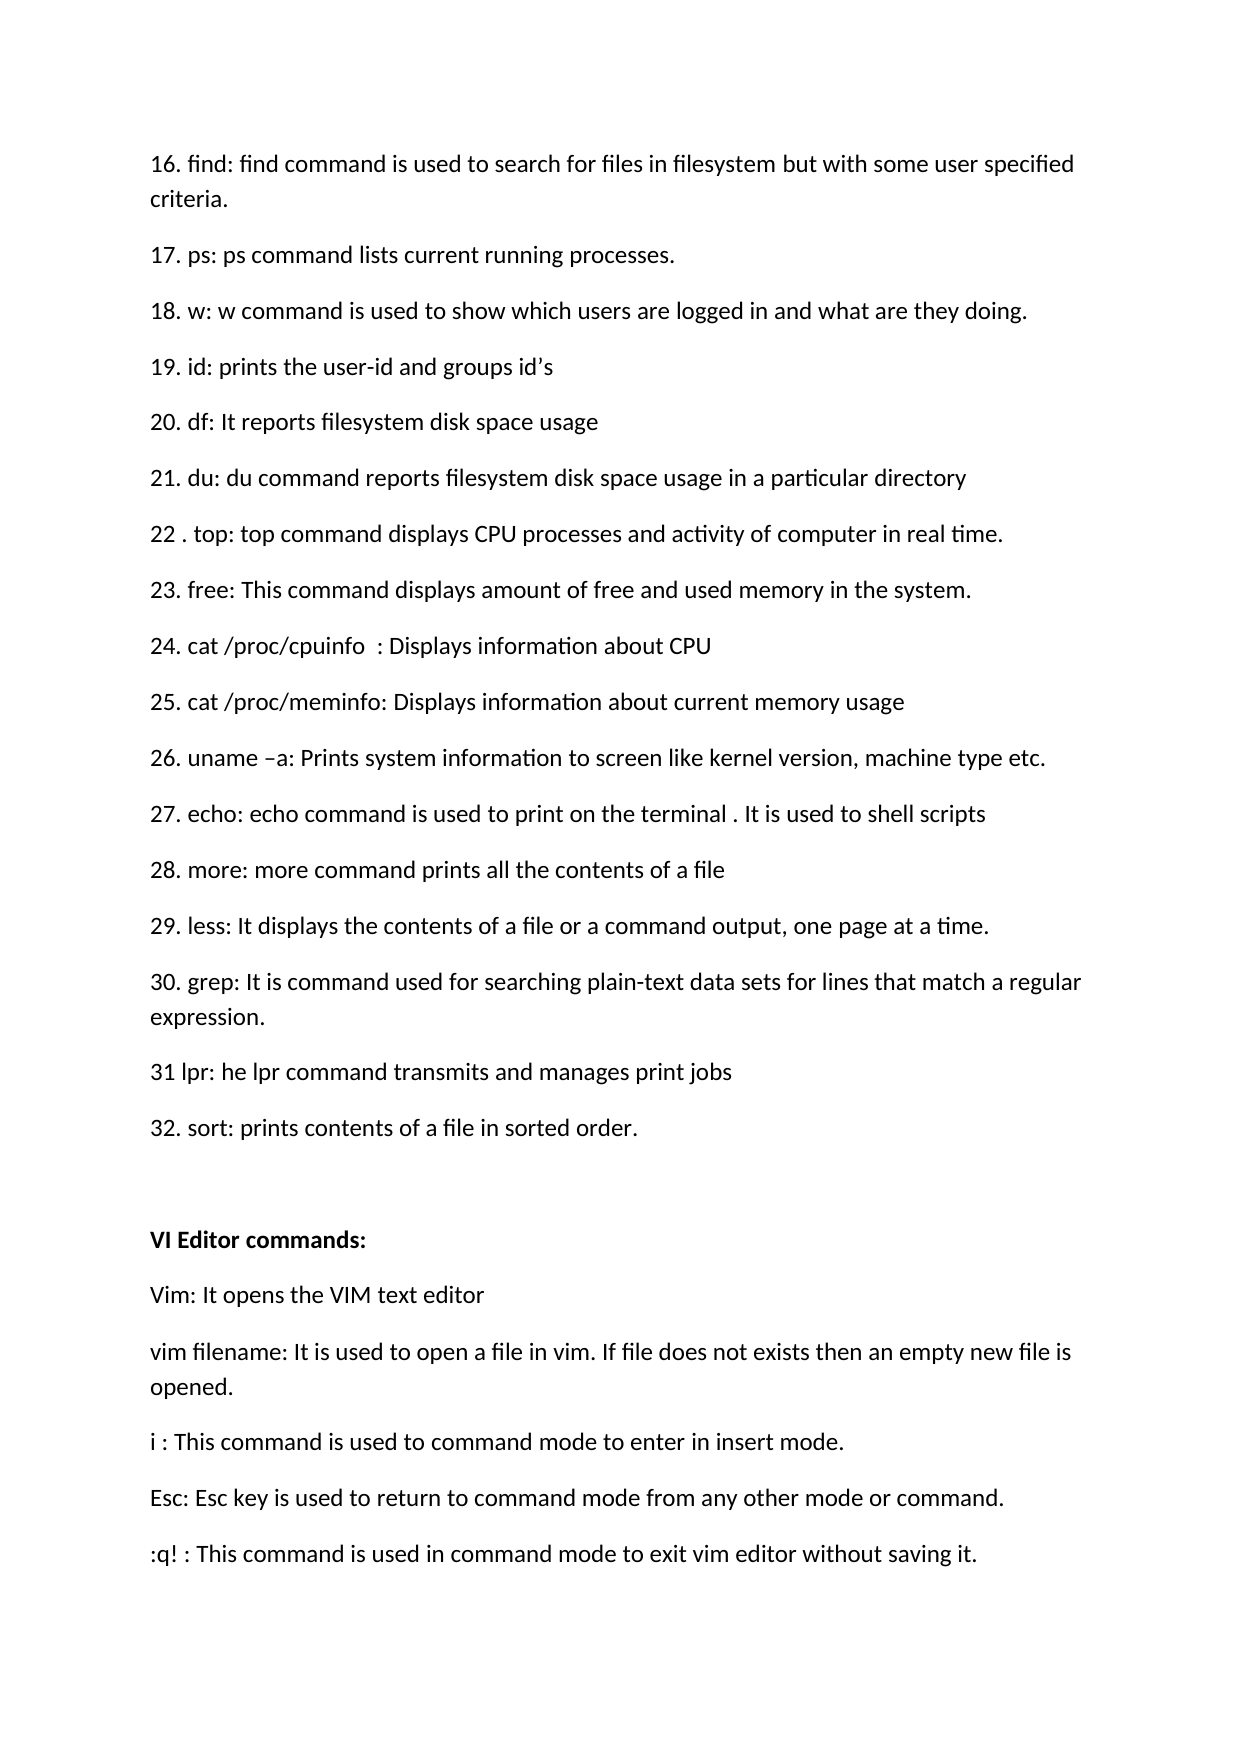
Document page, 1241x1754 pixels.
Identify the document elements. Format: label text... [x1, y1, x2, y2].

text vim filename: It is used to open a file in vim. If file does not exists then an empty new file is opened. [150, 1336, 1074, 1401]
list grep: It is command used for searching plain-text data sets for lines that match a regular expression. [150, 966, 1082, 1031]
list id: prints the user-id and groups id’s [150, 351, 1113, 381]
text 22 . top: top command displays CPU processes and activity of computer in real time. [150, 518, 1113, 549]
list ps: ps command lists current running processes. [150, 239, 1113, 269]
list free: This command displays amount of free and used memory in the system. [150, 574, 1113, 605]
list less: It displays the contents of a file or a command output, one page at a time. [150, 910, 1113, 941]
list w: w command is used to show which users are logged in and what are they doing. [150, 295, 1113, 325]
text Esc: Esc key is used to return to command mode from any other mode or command. [150, 1482, 1113, 1513]
text i : This command is used to command mode to enter in insert mode. [150, 1426, 1113, 1457]
text Vim: It opens the VIM text editor [150, 1280, 1113, 1310]
subtitle VI Editor commands: [150, 1224, 1113, 1254]
list cat /proc/meminfo: Displays information about current memory usage [150, 686, 1113, 717]
list uname –a: Prints system information to screen like kernel version, machine type etc. [150, 742, 1113, 773]
list cat /proc/cpuinfo : Displays information about CPU [150, 630, 1113, 661]
list du: du command reports filesystem disk space usage in a particular directory [150, 462, 1113, 493]
list echo: echo command is used to print on the terminal . It is used to shell scripts [150, 798, 1113, 828]
list df: It reports filesystem disk space usage [150, 407, 1113, 437]
text 32. sort: prints contents of a file in sorted order. [150, 1112, 1113, 1142]
list more: more command prints all the contents of a file [150, 854, 1113, 884]
list find: find command is used to search for files in filesystem but with some user specified criteria. [150, 148, 1081, 213]
text :q! : This command is used in command mode to exit vim editor without saving it. [150, 1538, 1113, 1569]
text 31 lpr: he lpr command transmits and manages print jobs [150, 1056, 1113, 1086]
